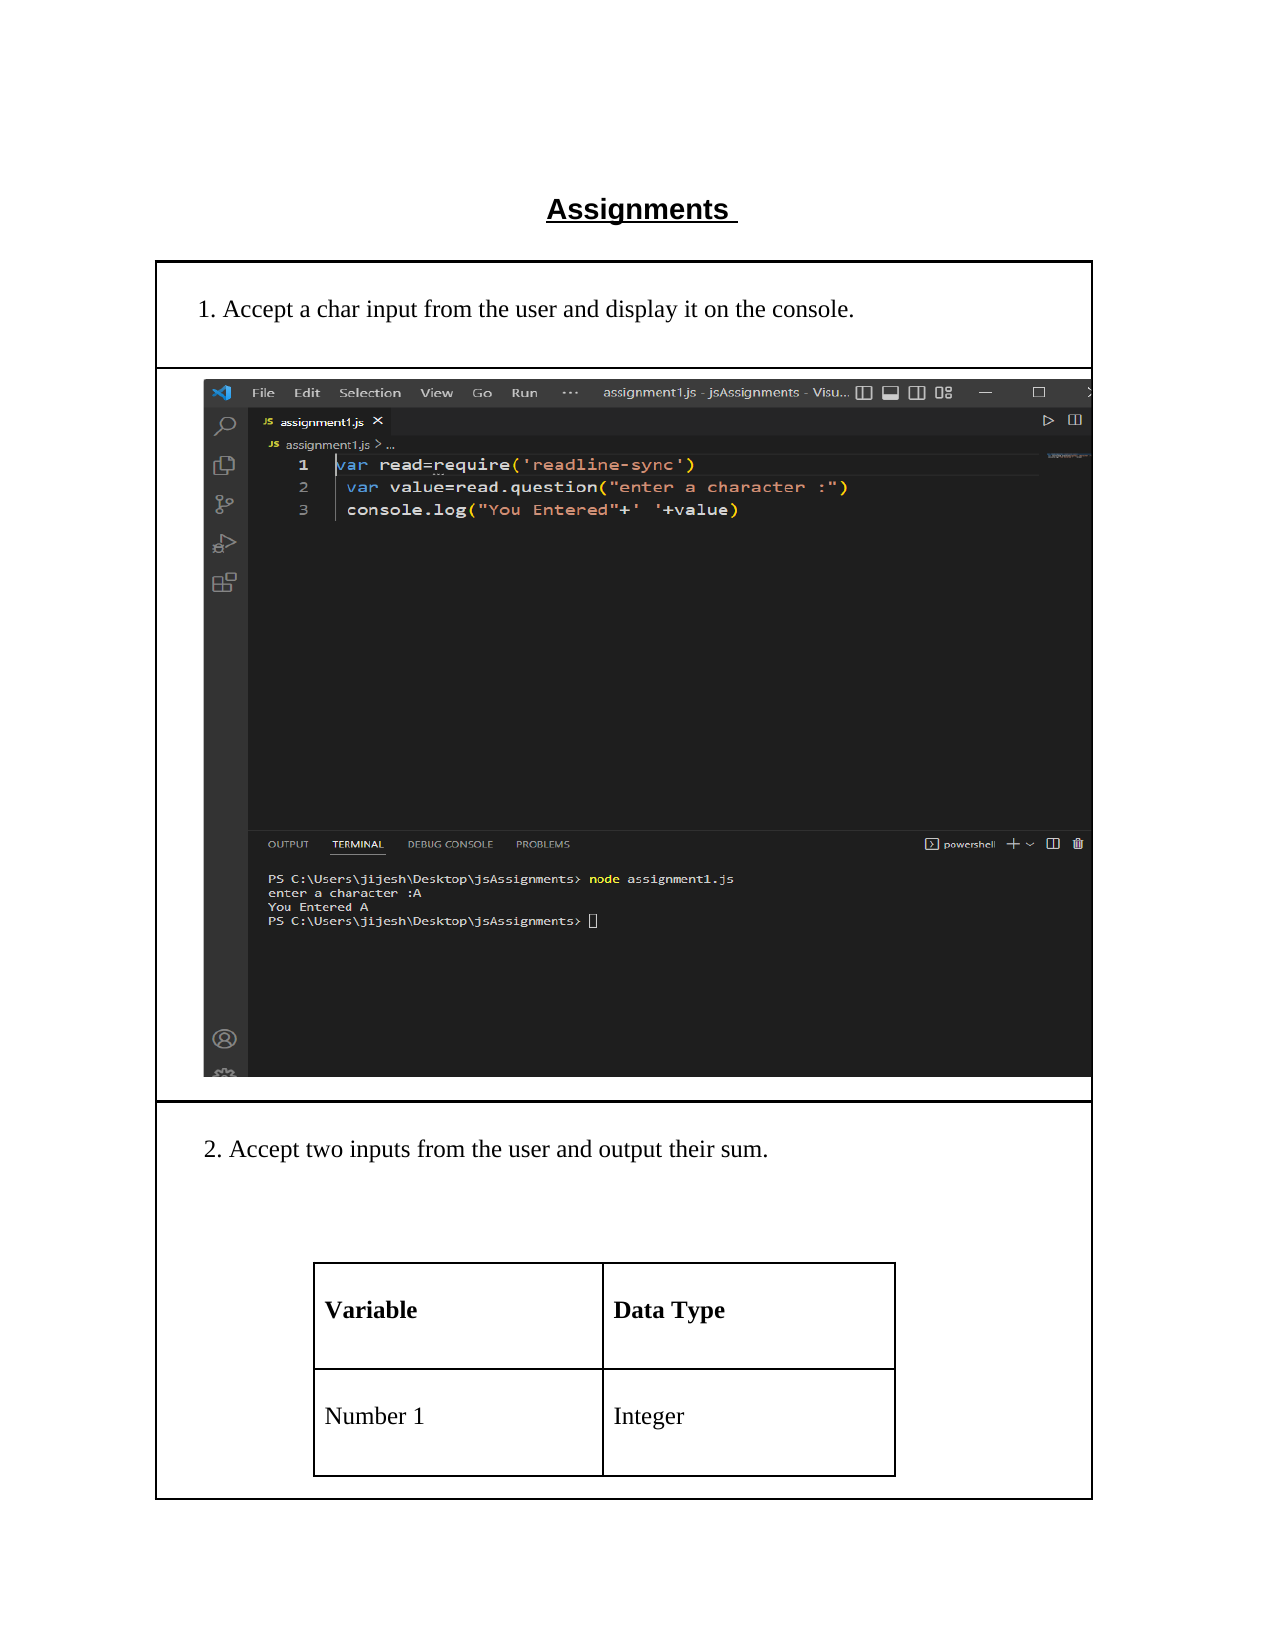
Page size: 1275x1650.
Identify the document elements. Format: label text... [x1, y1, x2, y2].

table_cell [157, 369, 1091, 1100]
subtitle Assignments [150, 192, 1125, 225]
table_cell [157, 1103, 1091, 1498]
picture [203, 379, 1092, 1077]
table_header 1. Accept a char input from the user and display it on the console. [157, 263, 1091, 367]
